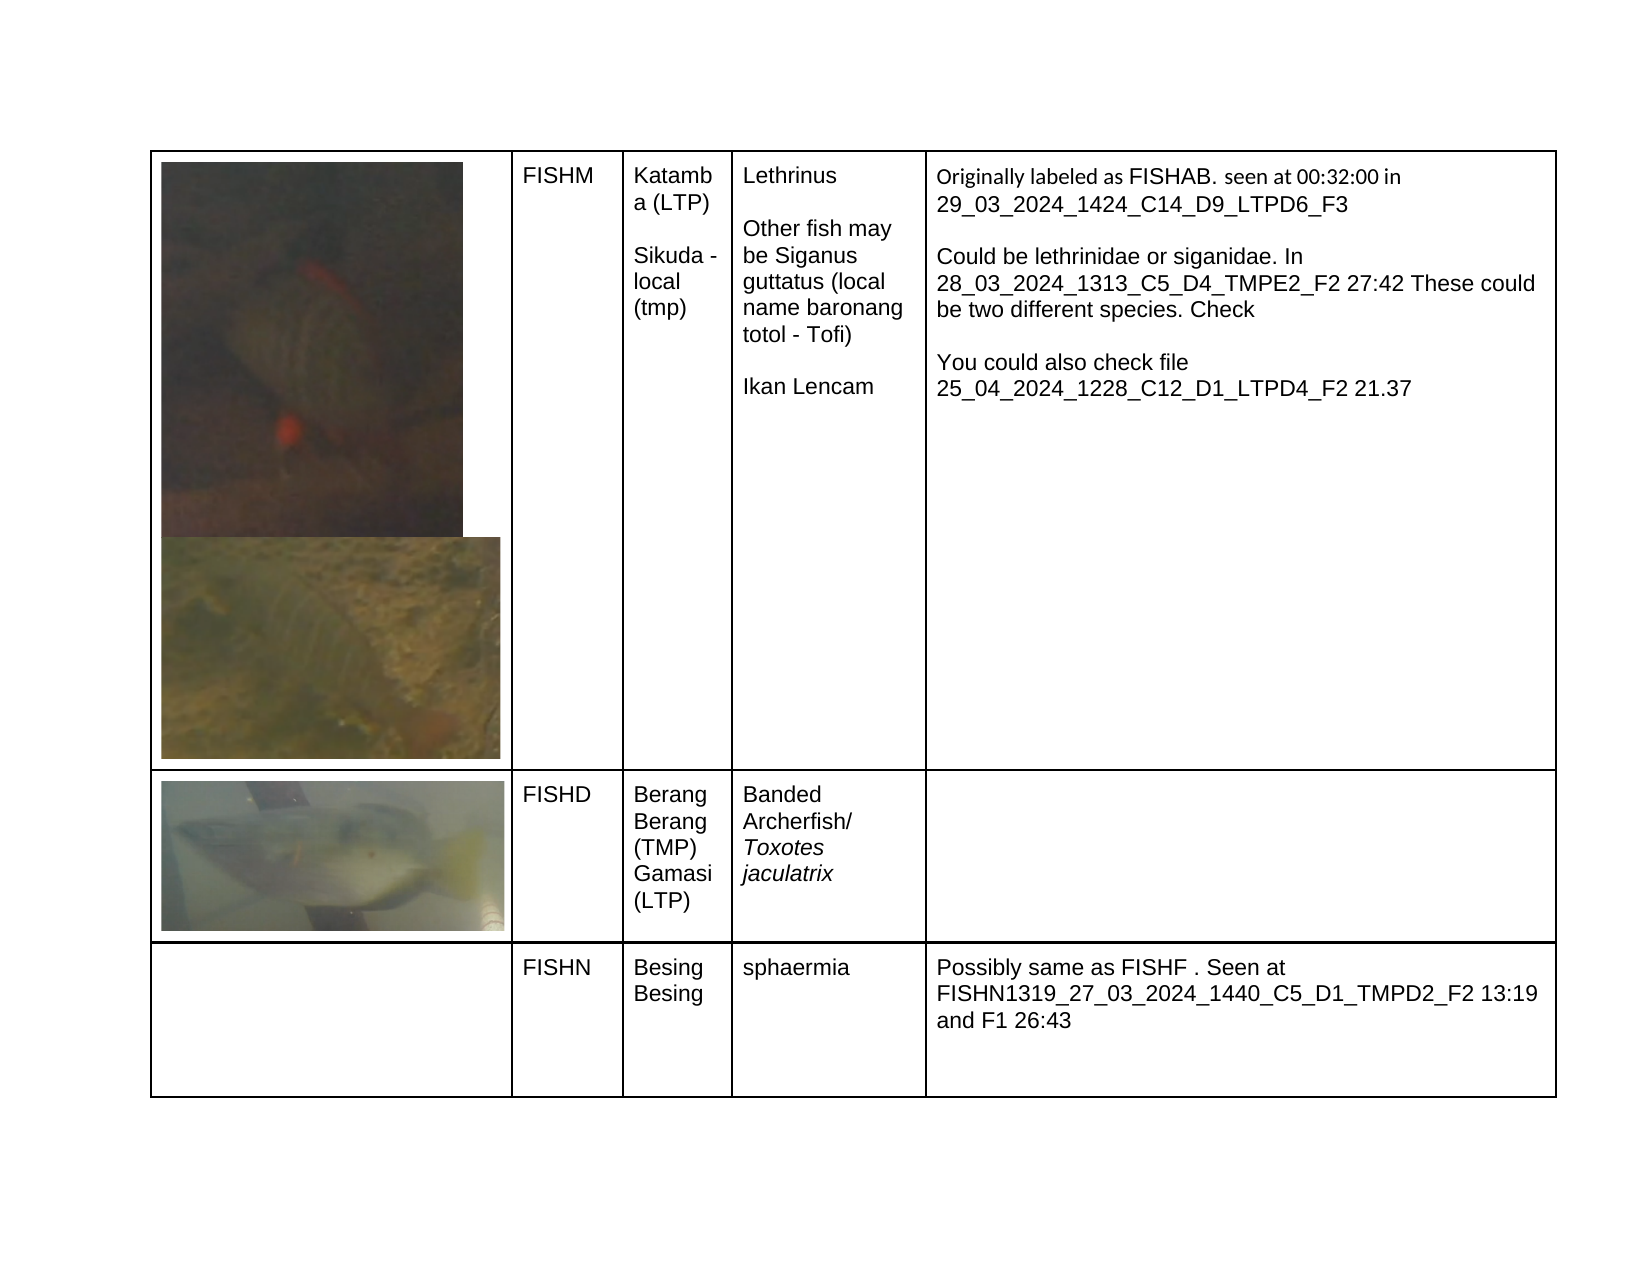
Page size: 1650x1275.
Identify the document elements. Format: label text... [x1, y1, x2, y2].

picture [161, 162, 501, 759]
table_cell sphaermia [733, 944, 925, 1096]
table_cell Lethrinus Other fish may be Siganus guttatus (local name baronang totol - Tofi) Ikan Lencam [733, 152, 925, 769]
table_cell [927, 944, 1555, 1096]
table_cell [152, 944, 511, 1096]
table_cell Besing Besing [624, 944, 731, 1096]
table_cell Banded Archerfish/ Toxotes jaculatrix [733, 771, 925, 941]
table_cell [152, 152, 511, 769]
table_cell Katamba (LTP) Sikuda - local (tmp) [624, 152, 731, 769]
table_cell FISHN [513, 944, 622, 1096]
table_cell [927, 771, 1555, 941]
picture [161, 781, 505, 931]
table_cell FISHD [513, 771, 622, 941]
table_cell Originally labeled as FISHAB. seen at 00:32:00 in 29_03_2024_1424_C14_D9_LTPD6_F3 Could be lethrinidae or siganidae. In 28_03_2024_1313_C5_D4_TMPE2_F2 27:42 These could be two different species. Check You could also check file 25_04_2024_1228_C12_D1_LTPD4_F2 21.37 [927, 152, 1555, 769]
table_cell FISHM [513, 152, 622, 769]
table_cell Berang Berang (TMP) Gamasi (LTP) [624, 771, 731, 941]
table_cell [152, 771, 511, 941]
